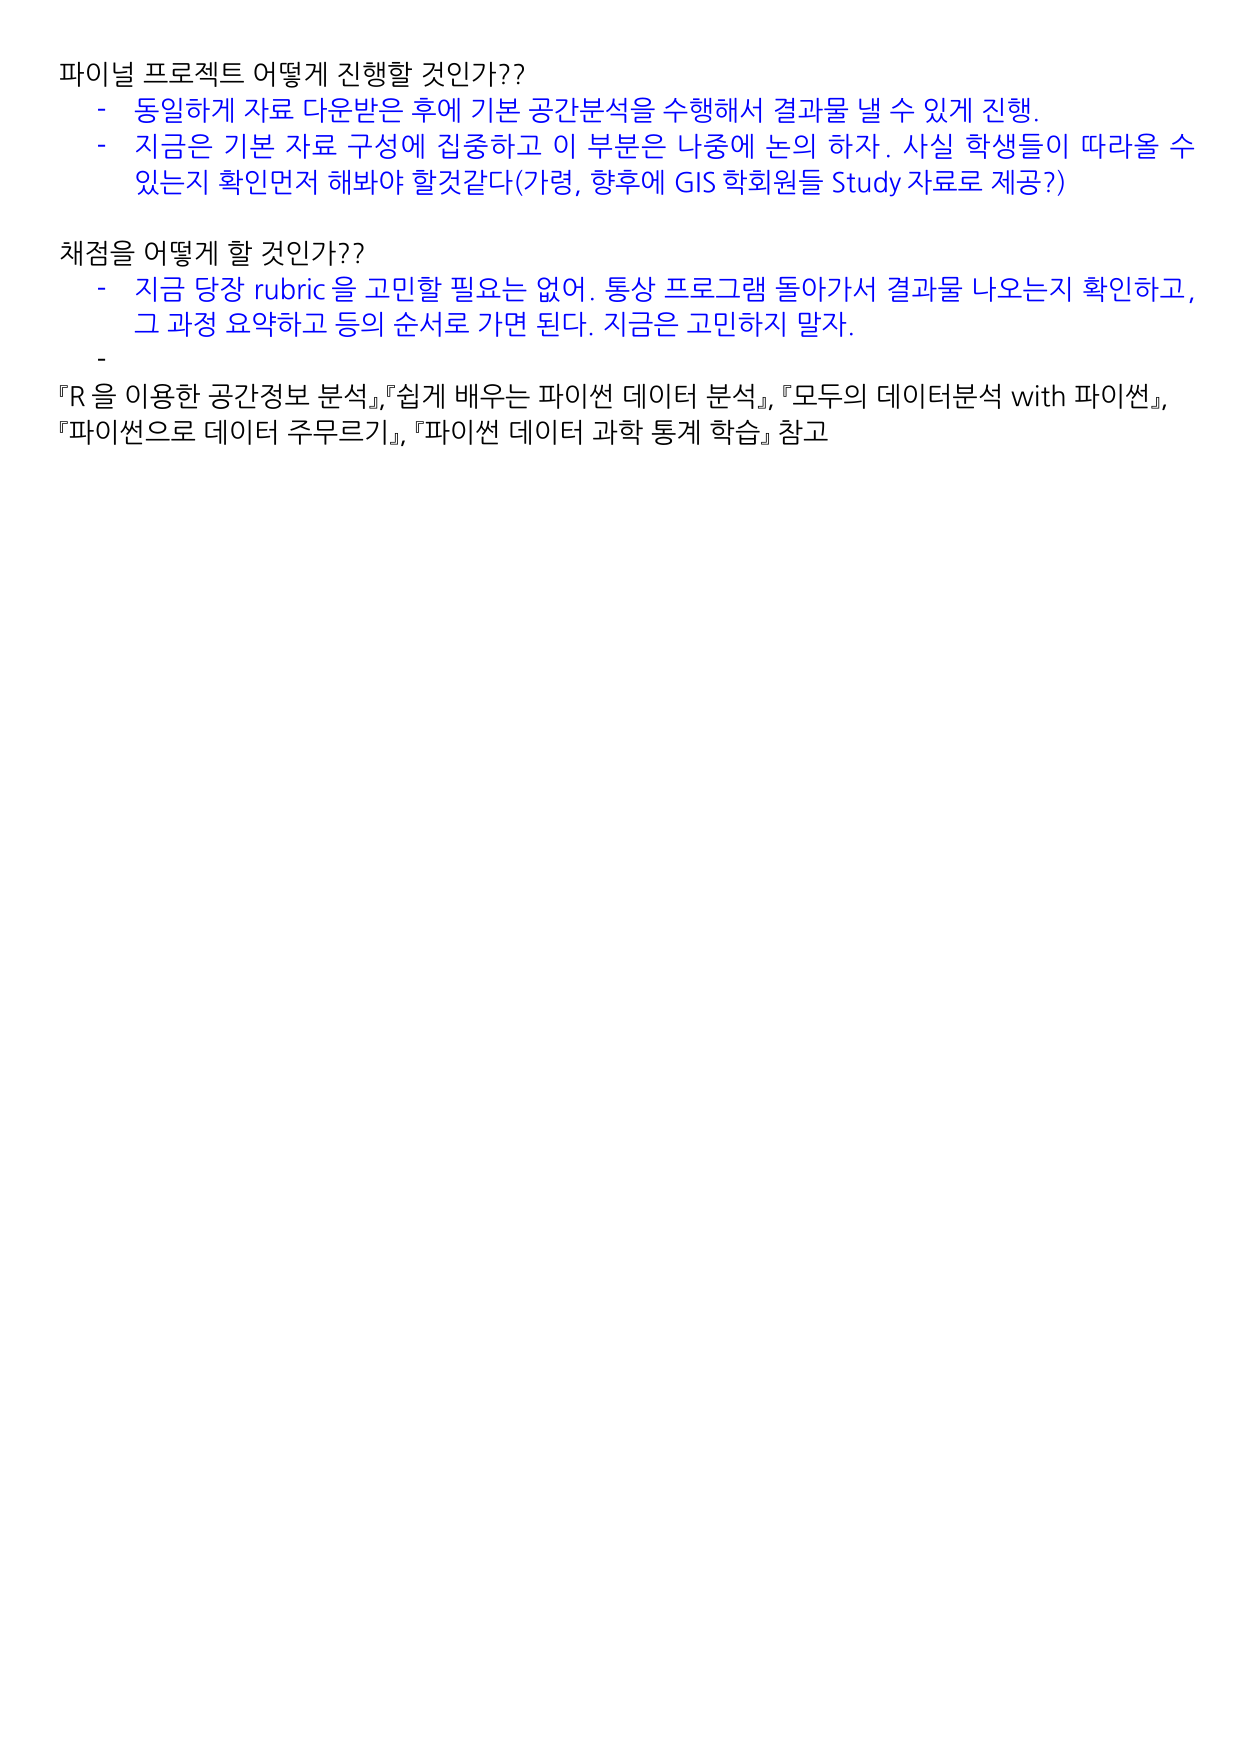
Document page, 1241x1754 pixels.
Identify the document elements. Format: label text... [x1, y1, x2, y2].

list 지금은 기본 자료 구성에 집중하고 이 부분은 나중에 논의 하자. 사실 학생들이 따라올 수 있는지 확인먼저 해봐야 할것같다(가령, 향후에 GIS학회원들 Study자료로 제공?) [96, 130, 1196, 197]
text 『파이썬으로 데이터 주무르기』, 『파이썬 데이터 과학 통계 학습』 참고 [59, 416, 1196, 447]
text 『R을 이용한 공간정보 분석』,『쉽게 배우는 파이썬 데이터 분석』, 『모두의 데이터분석 with 파이썬』, [59, 381, 1196, 412]
list 지금 당장 rubric을 고민할 필요는 없어. 통상 프로그램 돌아가서 결과물 나오는지 확인하고, 그 과정 요약하고 등의 순서로 가면 된다. 지금은 고민하지 말자. [96, 273, 1196, 340]
text 파이널 프로젝트 어떻게 진행할 것인가?? [59, 59, 1196, 90]
text 채점을 어떻게 할 것인가?? [59, 238, 1196, 269]
list 동일하게 자료 다운받은 후에 기본 공간분석을 수행해서 결과물 낼 수 있게 진행. [96, 95, 1196, 126]
